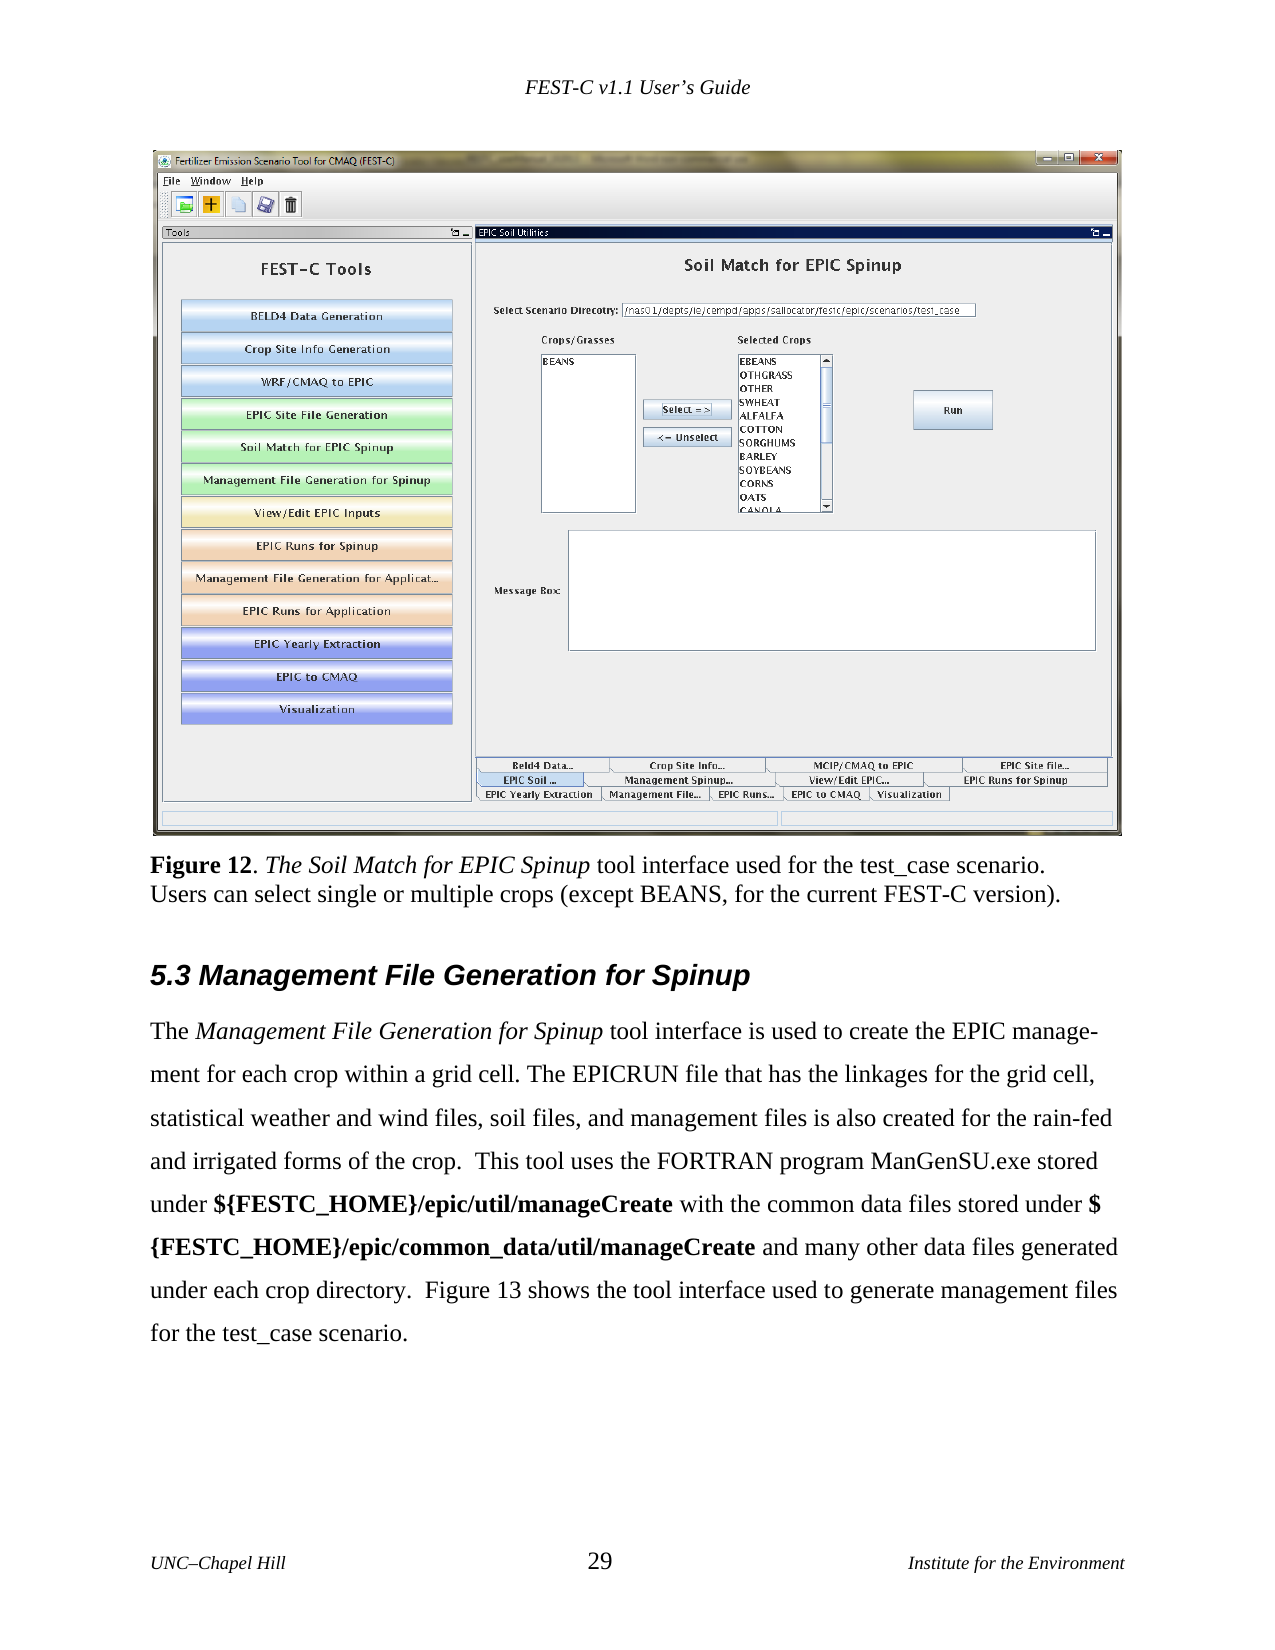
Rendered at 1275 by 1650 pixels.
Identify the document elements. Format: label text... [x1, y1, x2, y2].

text Figure 12. The Soil Match for EPIC Spinup tool interface used for the test_case scenario. Users can select single or multiple crops (except BEANS, for the current FEST-C version). [150, 850, 1125, 908]
text The Management File Generation for Spinup tool interface is used to create the EPIC management for each crop within a grid cell. The EPICRUN file that has the linkages for the grid cell, statistical weather and wind files, soil files, and management files is also created for the rain-fed and irrigated forms of the crop. This tool uses the FORTRAN program ManGenSU.exe stored under ${FESTC_HOME}/epic/util/manageCreate with the common data files stored under ${FESTC_HOME}/epic/common_data/util/manageCreate and many other data files generated under each crop directory. Figure 13 shows the tool interface used to generate management files for the test_case scenario. [150, 1016, 1125, 1347]
picture [153, 150, 1122, 836]
subtitle 5.3 Management File Generation for Spinup [150, 958, 1125, 991]
